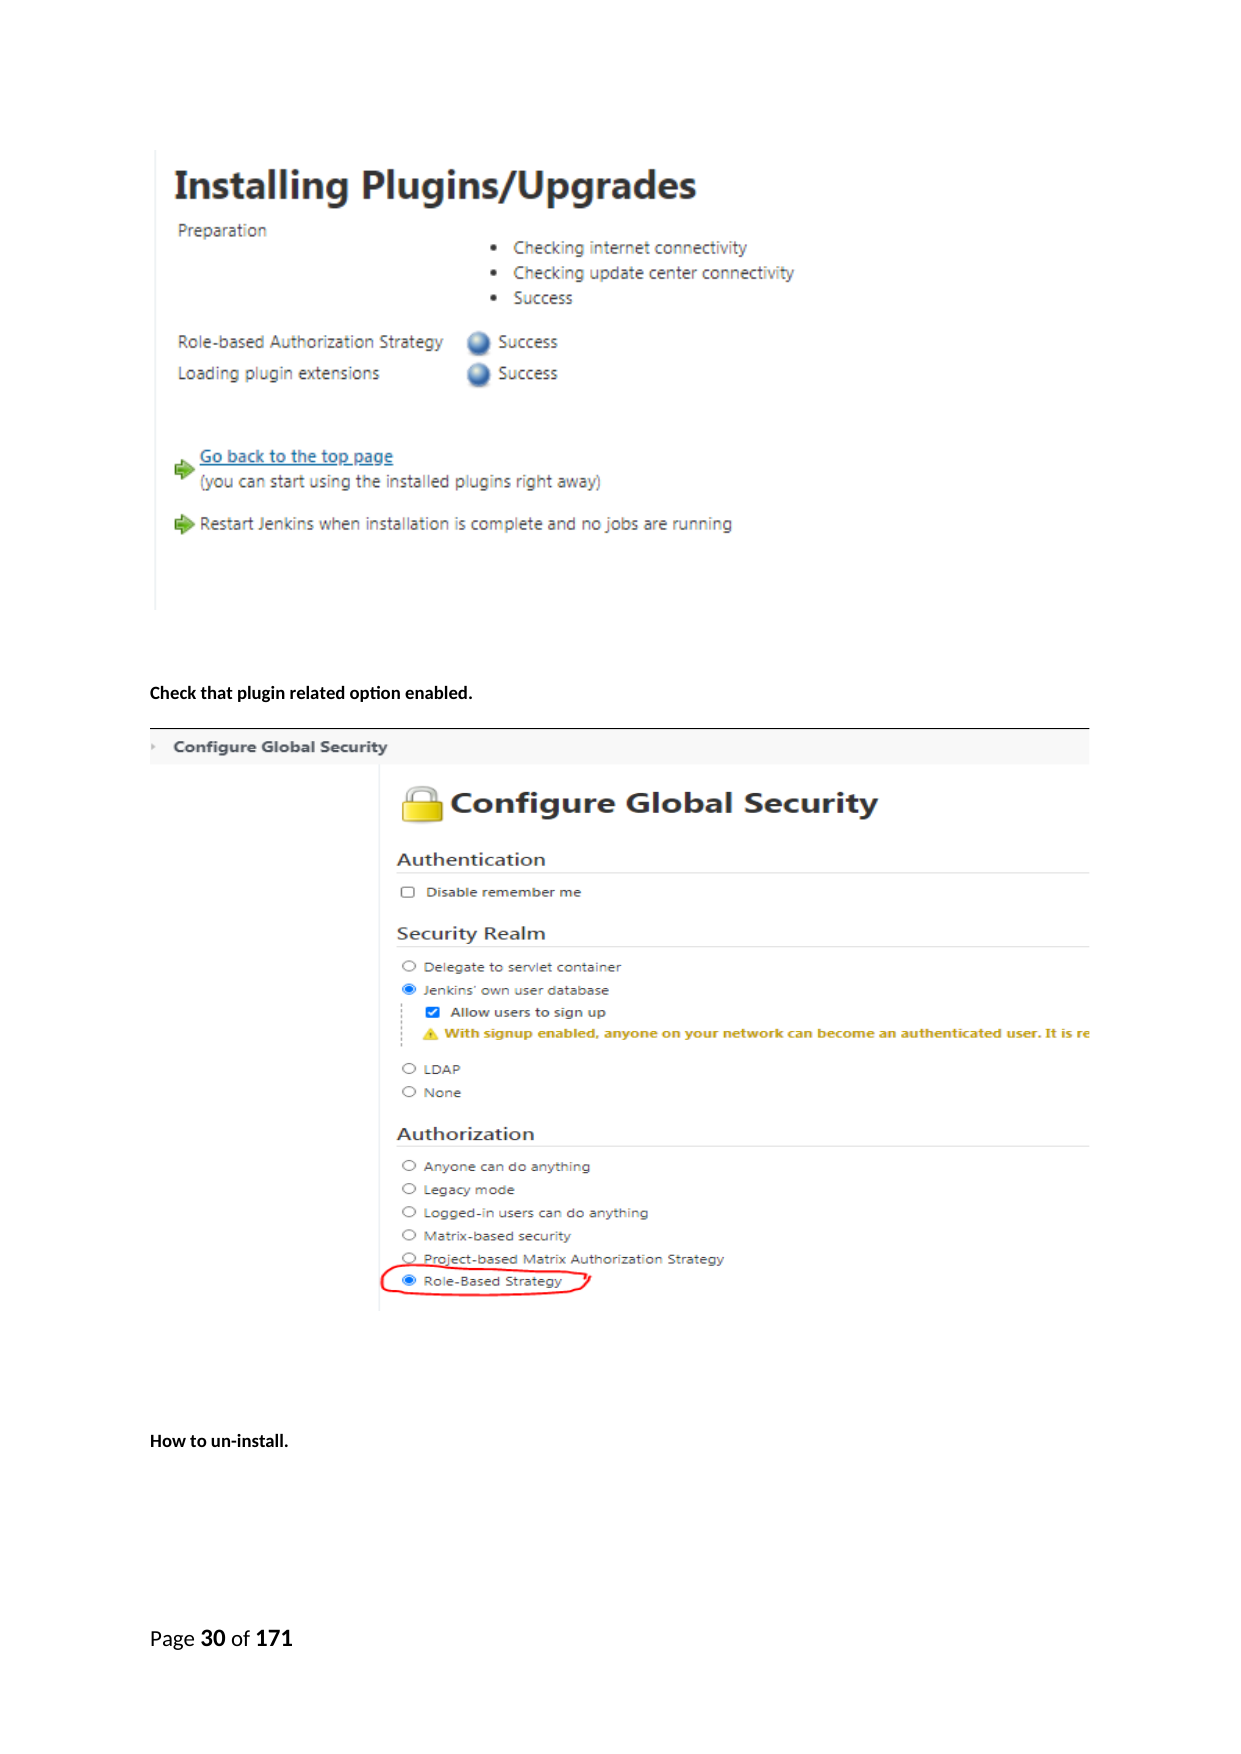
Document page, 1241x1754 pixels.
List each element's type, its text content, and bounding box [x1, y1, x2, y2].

text How to un-install. [150, 1429, 1090, 1452]
picture [150, 728, 1090, 1311]
text Check that plugin related option enabled. [150, 681, 1090, 704]
picture [150, 150, 886, 610]
